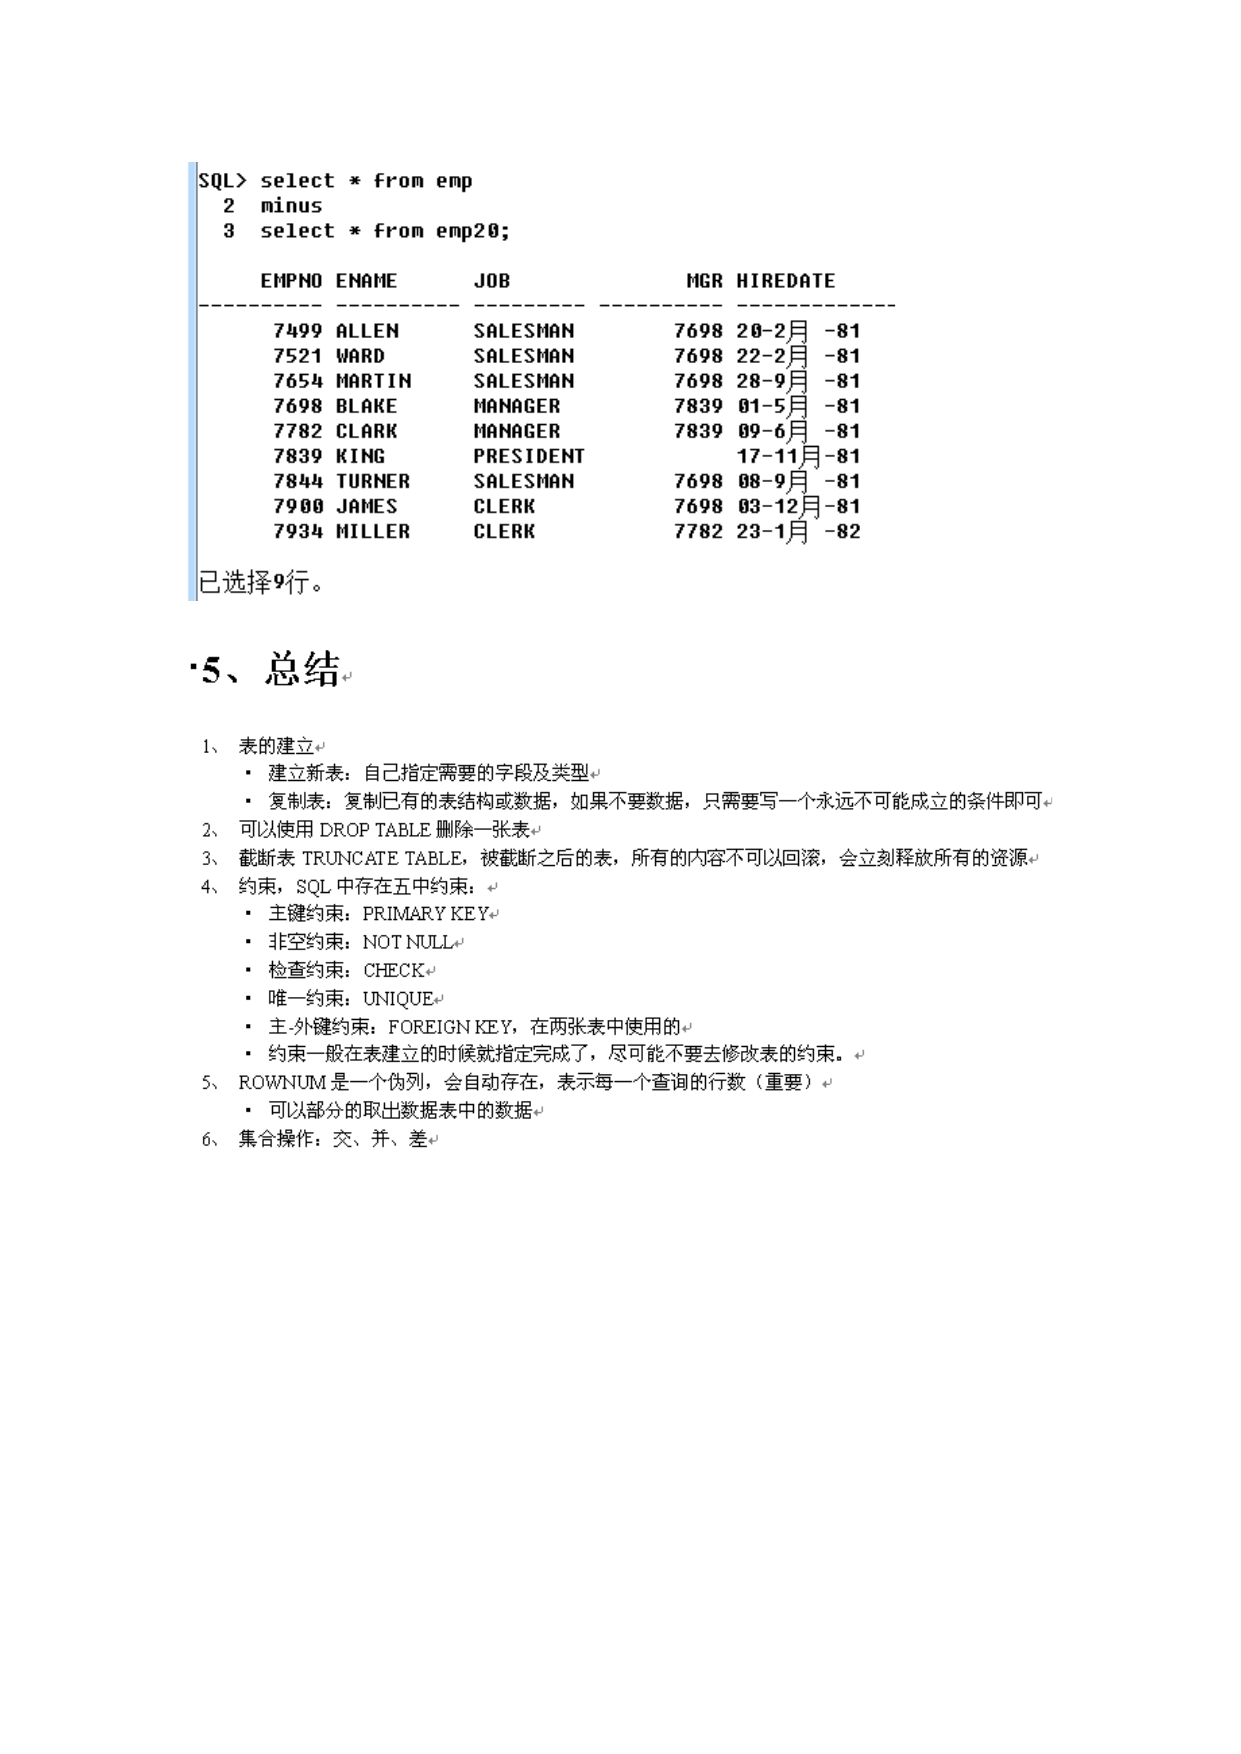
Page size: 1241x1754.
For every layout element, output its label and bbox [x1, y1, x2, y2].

picture [187, 649, 1053, 1154]
picture [187, 162, 896, 601]
